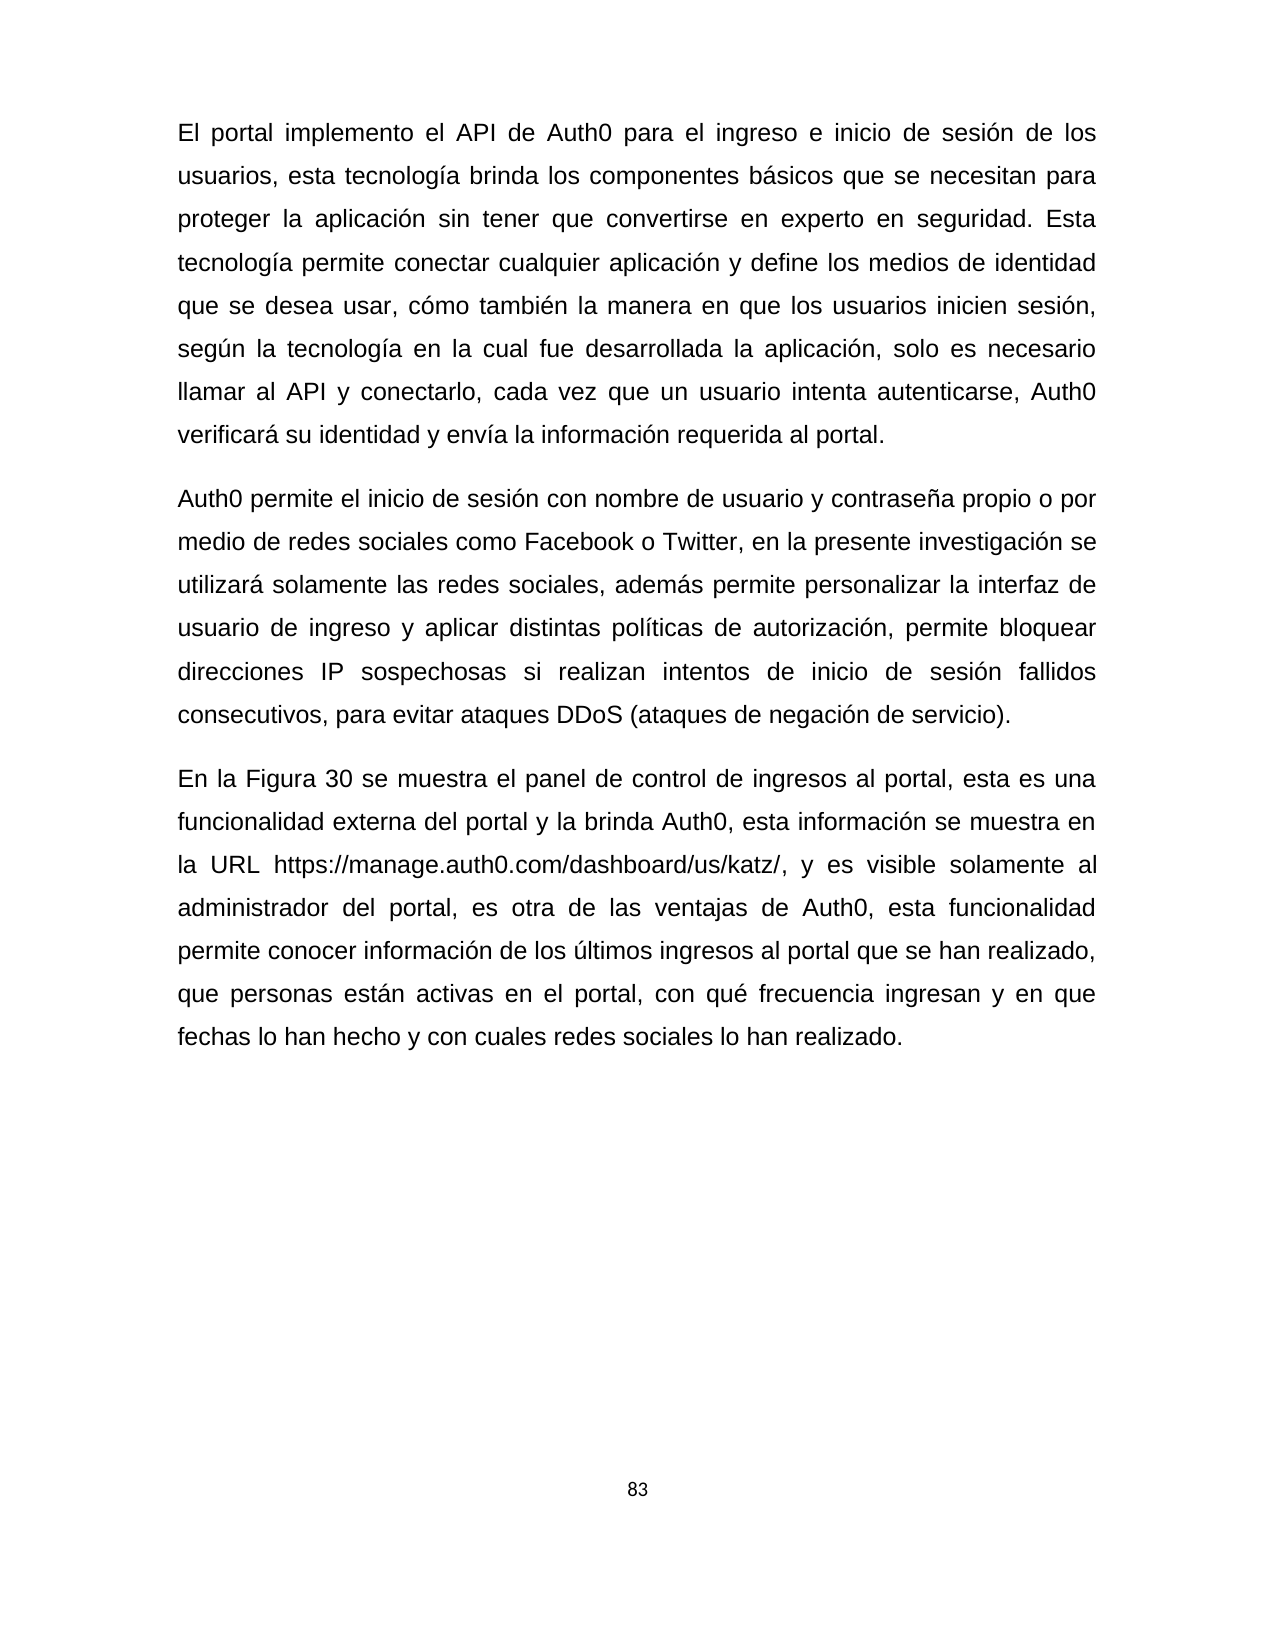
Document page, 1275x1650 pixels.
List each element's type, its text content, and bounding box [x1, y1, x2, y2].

text En la Figura 30 se muestra el panel de control de ingresos al portal, esta es una funcionalidad externa del portal y la brinda Auth0, esta información se muestra en la URL https://manage.auth0.com/dashboard/us/katz/, y es visible solamente al administrador del portal, es otra de las ventajas de Auth0, esta funcionalidad permite conocer información de los últimos ingresos al portal que se han realizado, que personas están activas en el portal, con qué frecuencia ingresan y en que fechas lo han hecho y con cuales redes sociales lo han realizado. [177, 763, 1098, 1051]
text El portal implemento el API de Auth0 para el ingreso e inicio de sesión de los usuarios, esta tecnología brinda los componentes básicos que se necesitan para proteger la aplicación sin tener que convertirse en experto en seguridad. Esta tecnología permite conectar cualquier aplicación y define los medios de identidad que se desea usar, cómo también la manera en que los usuarios inicien sesión, según la tecnología en la cual fue desarrollada la aplicación, solo es necesario llamar al API y conectarlo, cada vez que un usuario intenta autenticarse, Auth0 verificará su identidad y envía la información requerida al portal. [177, 118, 1098, 449]
text Auth0 permite el inicio de sesión con nombre de usuario y contraseña propio o por medio de redes sociales como Facebook o Twitter, en la presente investigación se utilizará solamente las redes sociales, además permite personalizar la interfaz de usuario de ingreso y aplicar distintas políticas de autorización, permite bloquear direcciones IP sospechosas si realizan intentos de inicio de sesión fallidos consecutivos, para evitar ataques DDoS (ataques de negación de servicio). [177, 484, 1098, 728]
